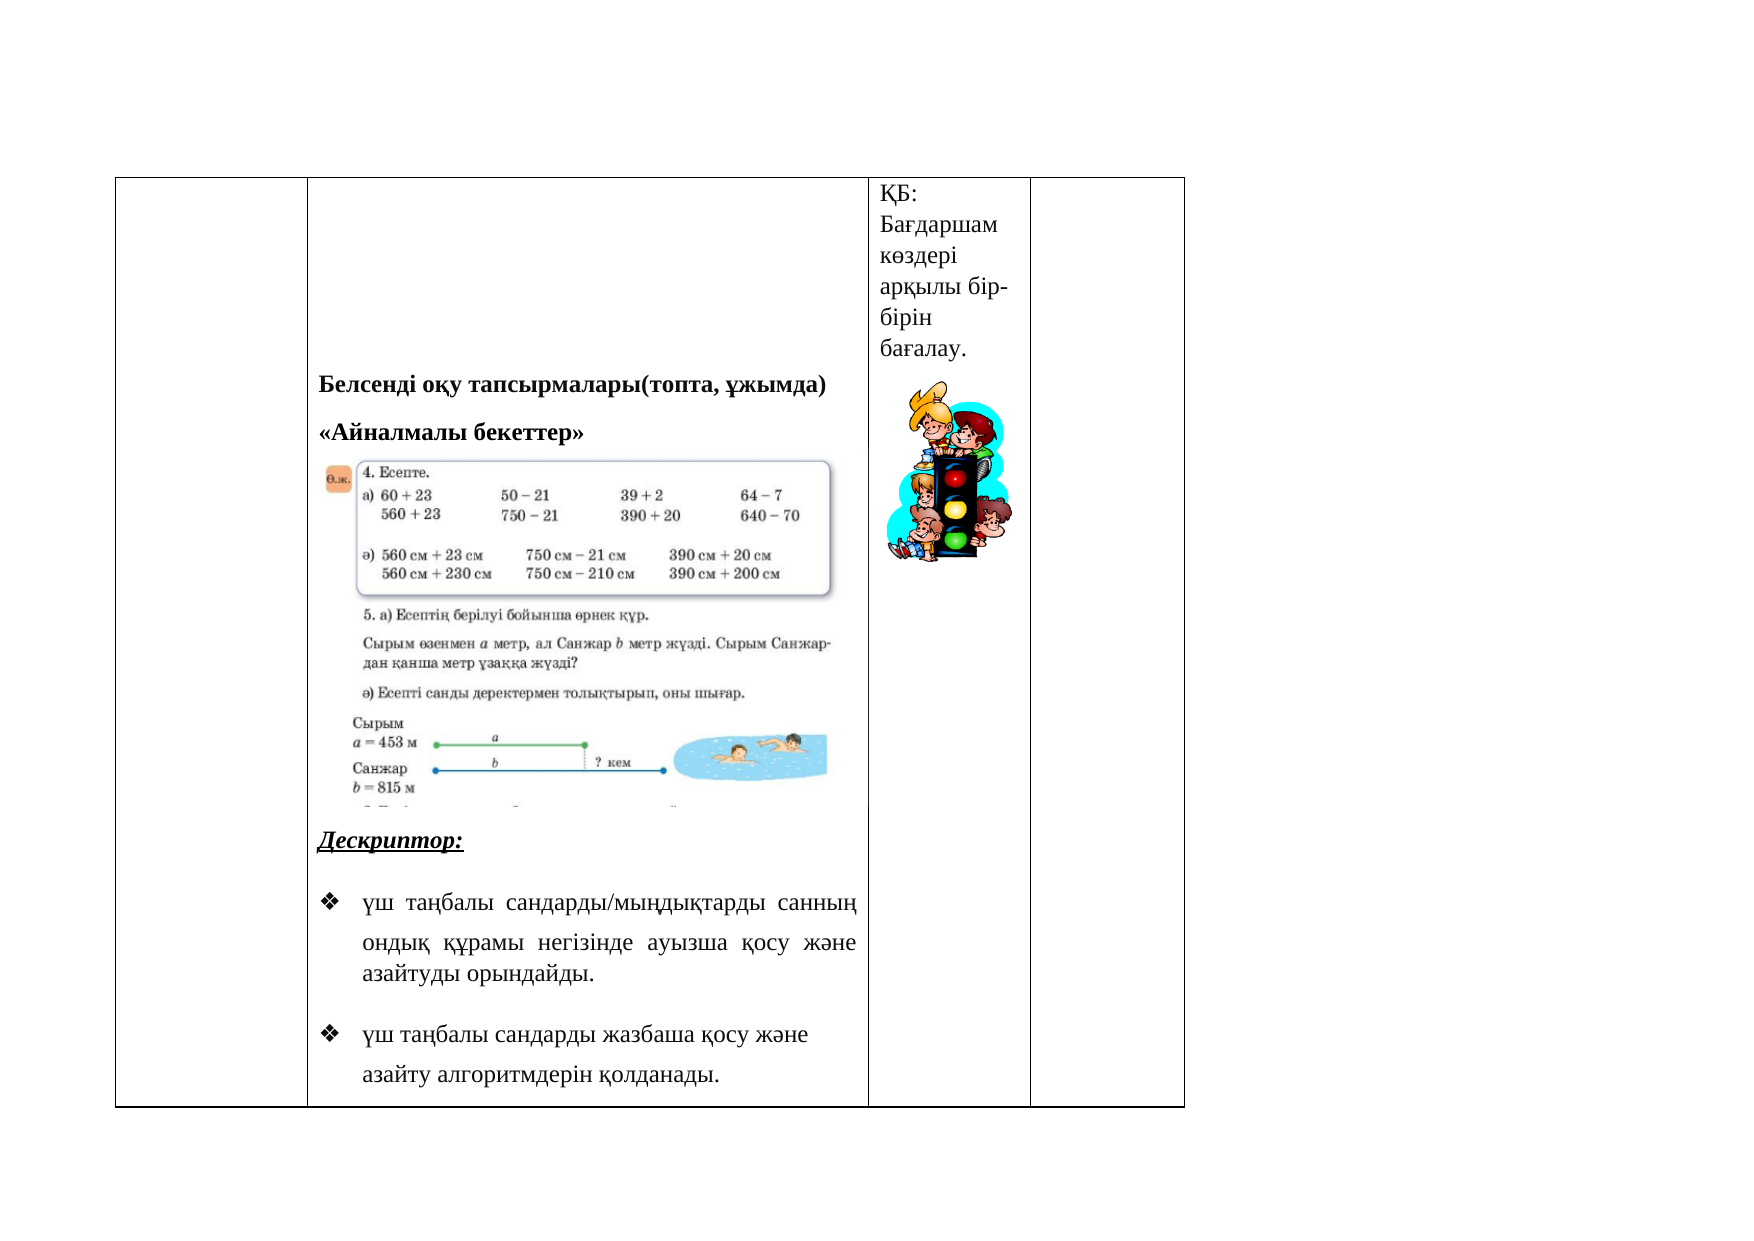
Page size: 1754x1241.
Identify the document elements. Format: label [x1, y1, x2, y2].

table_cell [116, 178, 307, 1106]
picture [886, 381, 1012, 562]
table_cell [869, 178, 1030, 1106]
table_cell [308, 178, 868, 1106]
table_cell [1031, 178, 1184, 1106]
picture [318, 447, 869, 807]
